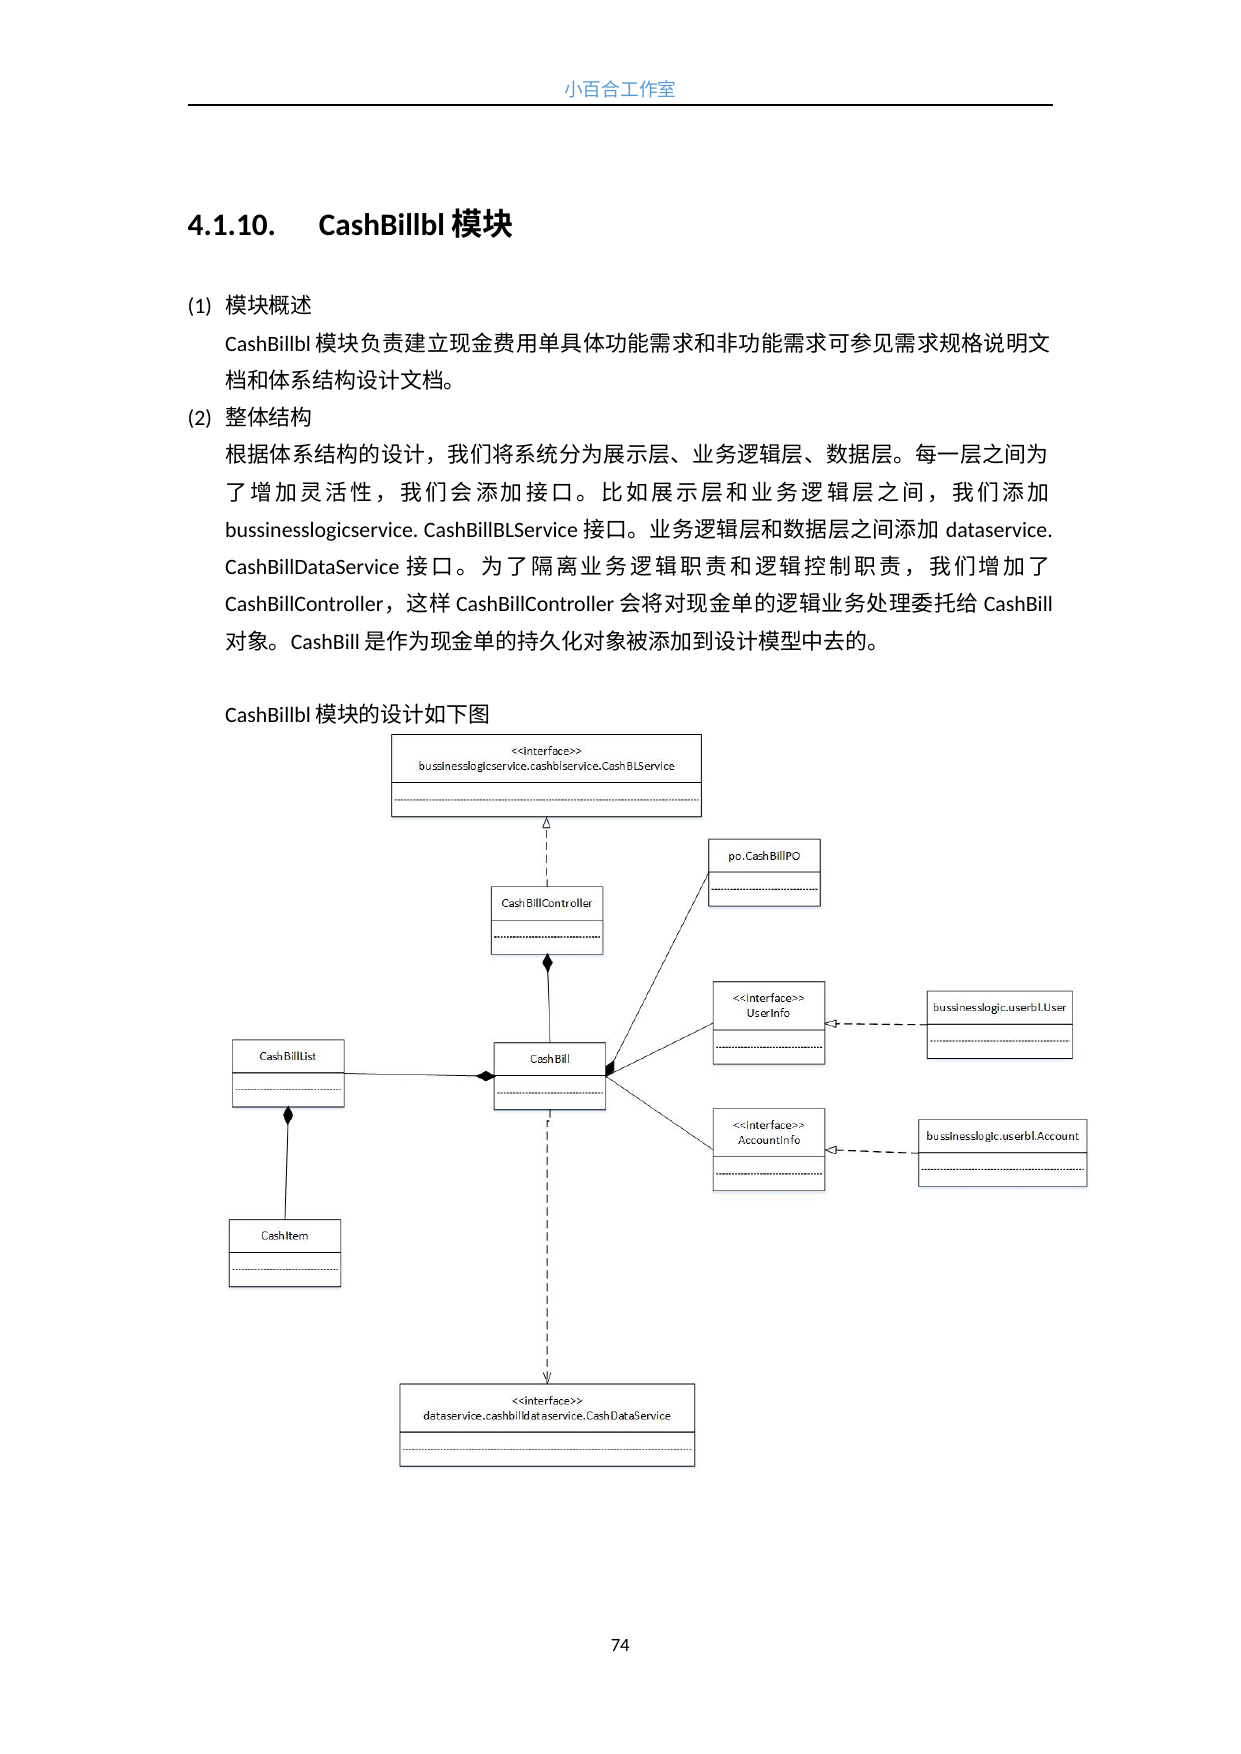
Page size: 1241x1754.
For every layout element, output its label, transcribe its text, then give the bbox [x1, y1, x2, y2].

list 模块概述 [187, 288, 1053, 320]
list CashBillbl模块负责建立现金费用单具体功能需求和非功能需求可参见需求规格说明文档和体系结构设计文档。 [225, 325, 1053, 395]
list CashBillbl模块的设计如下图 [225, 697, 1053, 729]
list 整体结构 [187, 399, 1053, 432]
subtitle CashBillbl模块 [187, 189, 1053, 254]
list 根据体系结构的设计，我们将系统分为展示层、业务逻辑层、数据层。每一层之间为了增加灵活性，我们会添加接口。比如展示层和业务逻辑层之间，我们添加bussinesslogicservice. CashBillBLService接口。业务逻辑层和数据层之间添加dataservice. CashBillDataService接口。为了隔离业务逻辑职责和逻辑控制职责，我们增加了CashBillController，这样CashBillController会将对现金单的逻辑业务处理委托给CashBill对象。CashBill是作为现金单的持久化对象被添加到设计模型中去的。 [225, 437, 1053, 656]
picture [225, 734, 1091, 1472]
